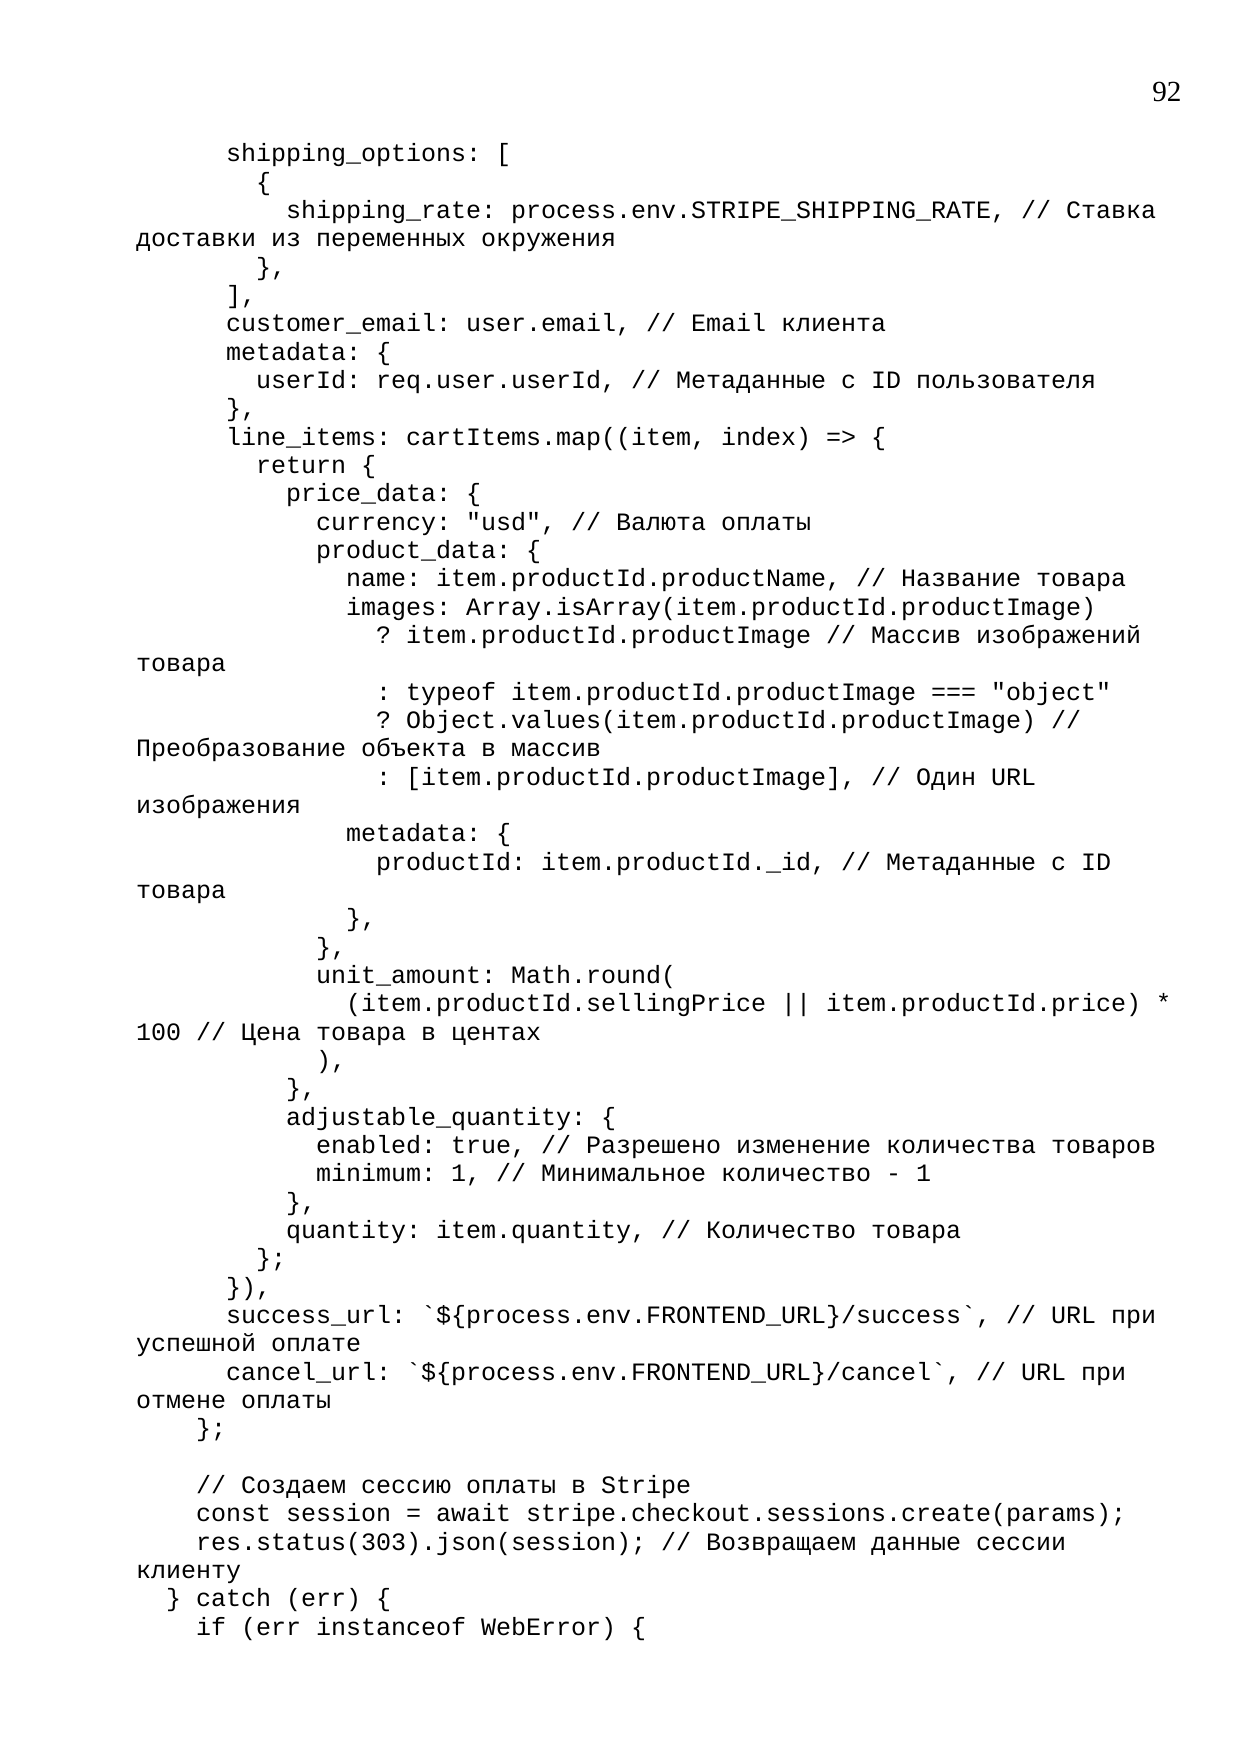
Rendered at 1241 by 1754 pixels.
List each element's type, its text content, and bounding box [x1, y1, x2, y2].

text success_url: `${process.env.FRONTEND_URL}/success`, // URL при успешной оплате [136, 1303, 1181, 1359]
text unit_amount: Math.round( [136, 963, 1181, 991]
text const session = await stripe.checkout.sessions.create(params); [136, 1501, 1181, 1529]
text cancel_url: `${process.env.FRONTEND_URL}/cancel`, // URL при отмене оплаты [136, 1359, 1181, 1416]
text }; [136, 1416, 1181, 1444]
text enabled: true, // Разрешено изменение количества товаров [136, 1133, 1181, 1161]
text }, [136, 906, 1181, 934]
text }, [136, 396, 1181, 424]
text adjustable_quantity: { [136, 1104, 1181, 1133]
text currency: "usd", // Валюта оплаты [136, 509, 1181, 538]
text if (err instanceof WebError) { [136, 1614, 1181, 1643]
text line_items: cartItems.map((item, index) => { [136, 424, 1181, 453]
text customer_email: user.email, // Email клиента [136, 311, 1181, 339]
text }; [136, 1246, 1181, 1274]
text ? Object.values(item.productId.productImage) // Преобразование объекта в массив [136, 708, 1181, 764]
text }, [136, 934, 1181, 963]
text res.status(303).json(session); // Возвращаем данные сессии клиенту [136, 1529, 1181, 1586]
text userId: req.user.userId, // Метаданные с ID пользователя [136, 368, 1181, 396]
text } catch (err) { [136, 1586, 1181, 1614]
text : [item.productId.productImage], // Один URL изображения [136, 764, 1181, 821]
text quantity: item.quantity, // Количество товара [136, 1218, 1181, 1246]
text name: item.productId.productName, // Название товара [136, 566, 1181, 594]
text (item.productId.sellingPrice || item.productId.price) * 100 // Цена товара в центах [136, 991, 1181, 1048]
text product_data: { [136, 538, 1181, 566]
text shipping_rate: process.env.STRIPE_SHIPPING_RATE, // Ставка доставки из переменных окружения [136, 198, 1181, 254]
text ? item.productId.productImage // Массив изображений товара [136, 623, 1181, 679]
text }, [136, 254, 1181, 283]
text minimum: 1, // Минимальное количество - 1 [136, 1161, 1181, 1189]
text productId: item.productId._id, // Метаданные с ID товара [136, 849, 1181, 906]
text shipping_options: [ [136, 141, 1181, 169]
text { [136, 169, 1181, 198]
text images: Array.isArray(item.productId.productImage) [136, 594, 1181, 623]
text ], [136, 283, 1181, 311]
text }, [136, 1076, 1181, 1104]
text ), [136, 1048, 1181, 1076]
text : typeof item.productId.productImage === "object" [136, 679, 1181, 708]
text }), [136, 1274, 1181, 1303]
text }, [136, 1189, 1181, 1218]
text metadata: { [136, 821, 1181, 849]
text return { [136, 453, 1181, 481]
text price_data: { [136, 481, 1181, 509]
text metadata: { [136, 339, 1181, 368]
text // Создаем сессию оплаты в Stripe [136, 1473, 1181, 1501]
